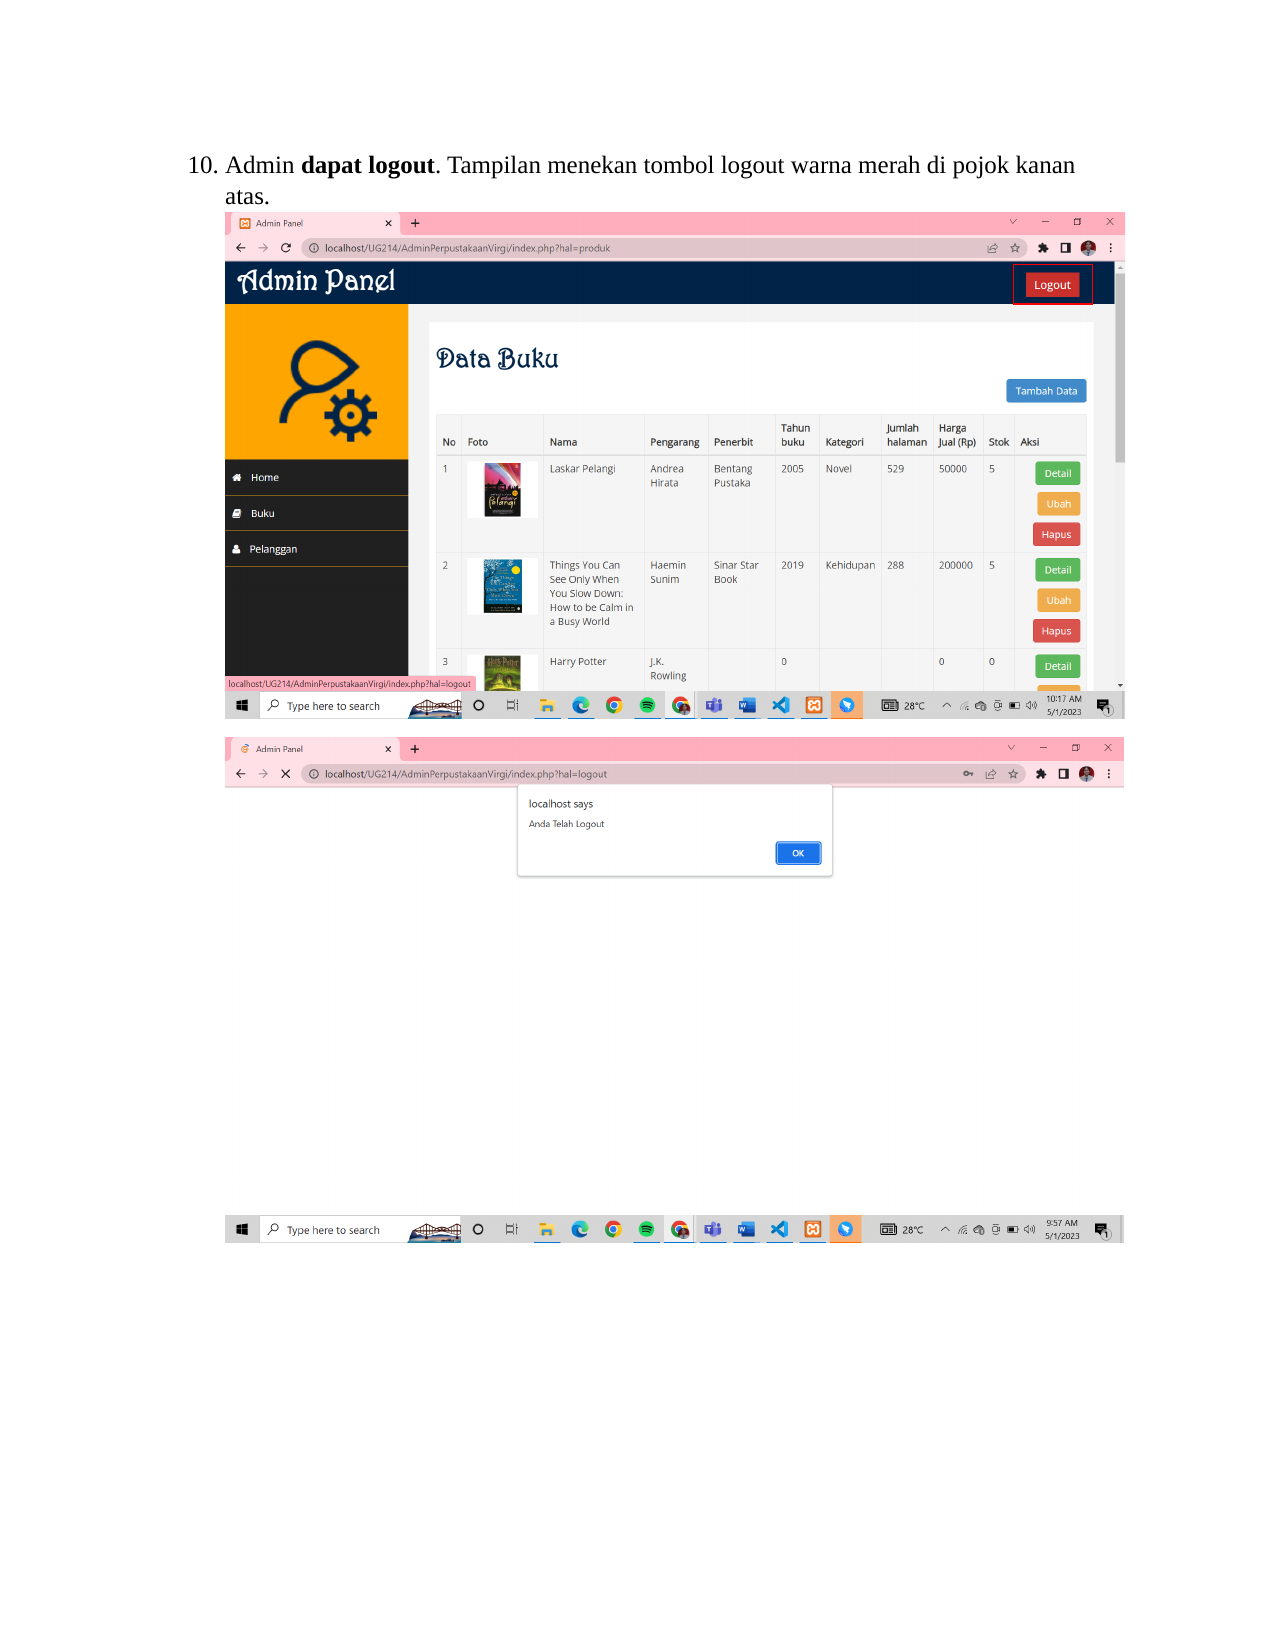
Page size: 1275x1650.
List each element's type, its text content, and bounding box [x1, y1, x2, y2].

picture [225, 212, 1125, 719]
picture [225, 737, 1124, 1243]
list Admin dapat logout. Tampilan menekan tombol logout warna merah di pojok kanan atas. [187, 150, 1125, 210]
